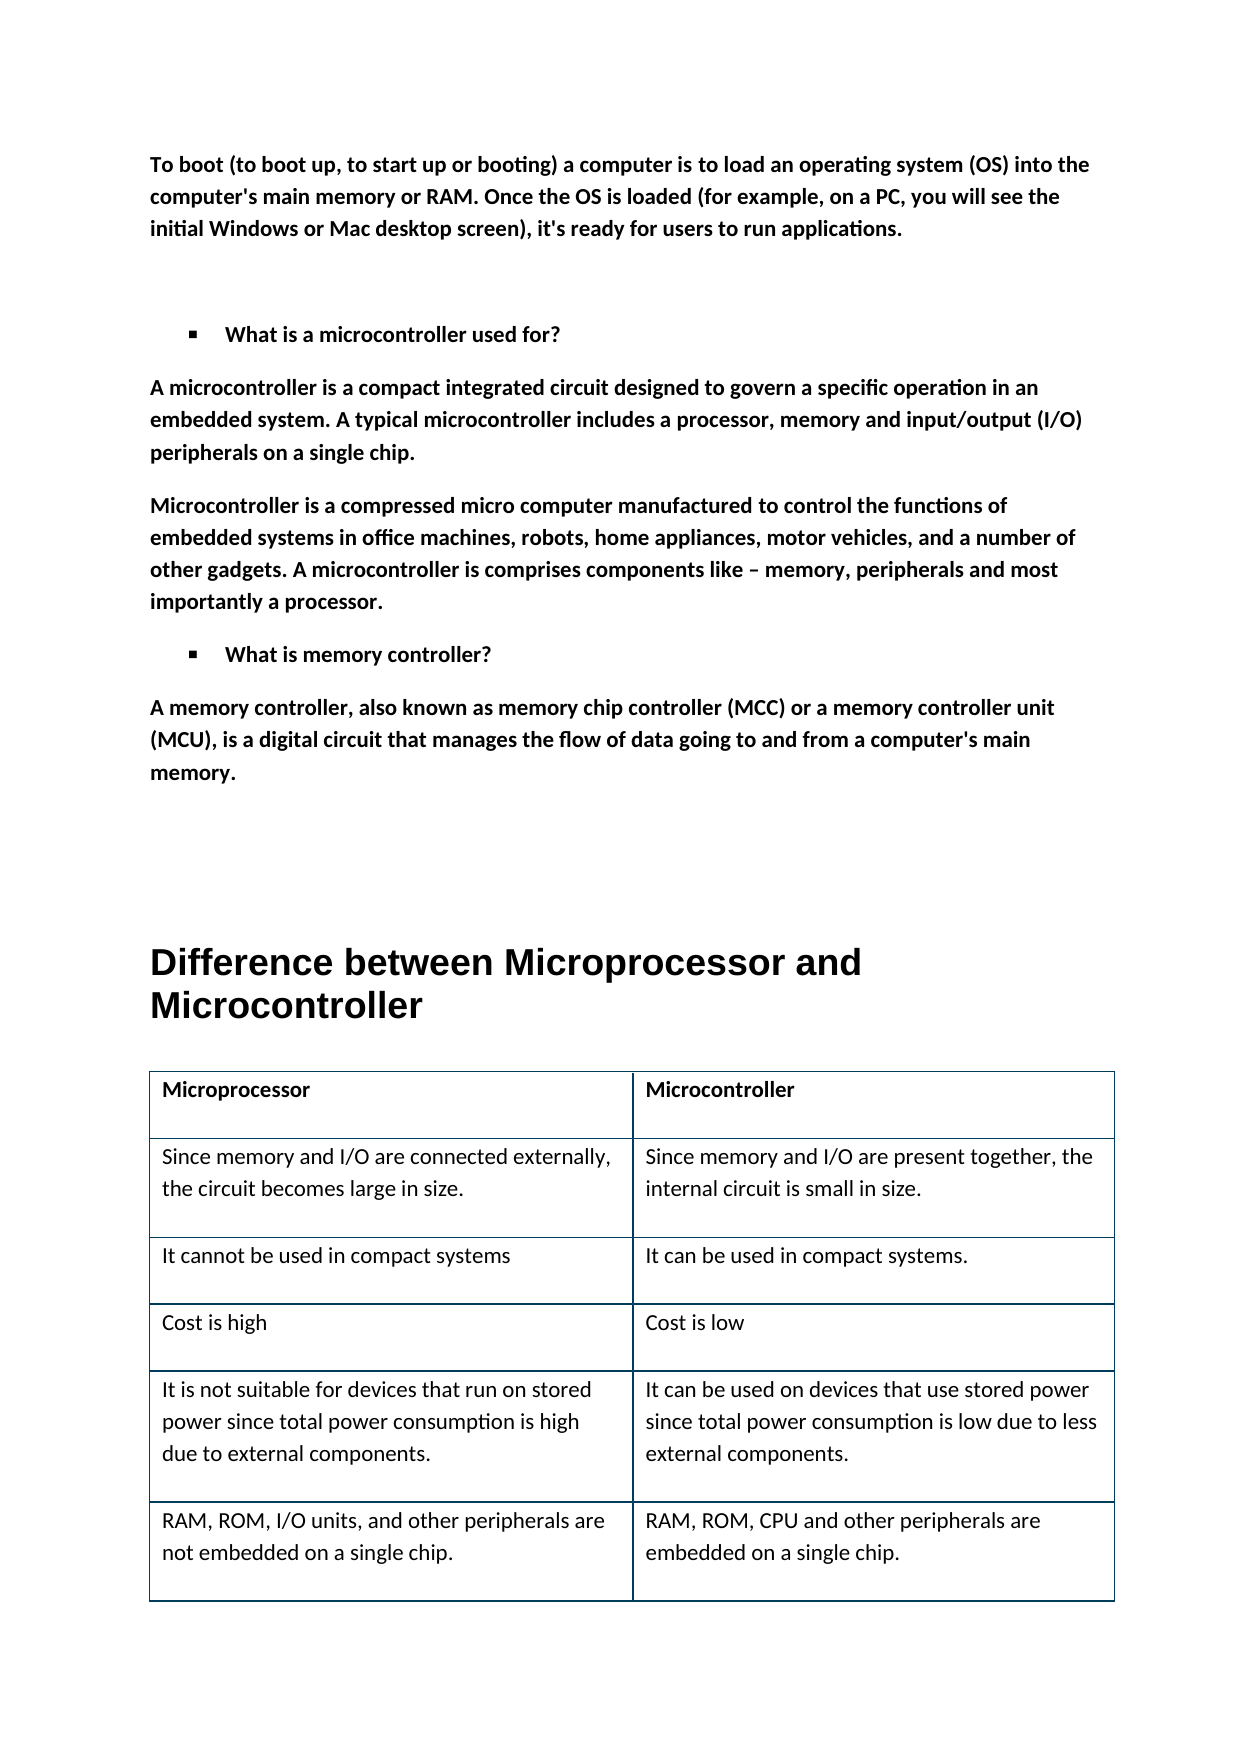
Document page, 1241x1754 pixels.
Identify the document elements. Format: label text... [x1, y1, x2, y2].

table_cell It can be used on devices that use stored power since total power consumption is low due to less external components. [634, 1372, 1114, 1501]
subtitle Difference between Microprocessor and Microcontroller [150, 940, 1090, 1026]
table_cell Cost is low [634, 1305, 1114, 1370]
list What is memory controller? [187, 640, 1090, 668]
text Microcontroller is a compressed micro computer manufactured to control the functions of embedded systems in office machines, robots, home appliances, motor vehicles, and a number of other gadgets. A microcontroller is comprises components like – memory, peripherals and most importantly a processor. [150, 491, 1090, 615]
table_header Microcontroller [634, 1072, 1114, 1138]
table_cell Since memory and I/O are present together, the internal circuit is small in size. [634, 1139, 1114, 1237]
table_cell Since memory and I/O are connected externally, the circuit becomes large in size. [150, 1139, 632, 1237]
table_cell RAM, ROM, I/O units, and other peripherals are not embedded on a single chip. [150, 1503, 632, 1600]
list What is a microcontroller used for? [187, 320, 1090, 348]
table_cell It can be used in compact systems. [634, 1238, 1114, 1303]
table_cell RAM, ROM, CPU and other peripherals are embedded on a single chip. [634, 1503, 1114, 1600]
text A microcontroller is a compact integrated circuit designed to govern a specific operation in an embedded system. A typical microcontroller includes a processor, memory and input/output (I/O) peripherals on a single chip. [150, 373, 1090, 466]
table_header Microprocessor [150, 1072, 633, 1138]
table_cell Cost is high [150, 1305, 632, 1370]
table_cell It is not suitable for devices that run on stored power since total power consumption is high due to external components. [150, 1372, 632, 1501]
text A memory controller, also known as memory chip controller (MCC) or a memory controller unit (MCU), is a digital circuit that manages the flow of data going to and from a computer's main memory. [150, 693, 1090, 786]
table_cell It cannot be used in compact systems [150, 1238, 632, 1303]
text To boot (to boot up, to start up or booting) a computer is to load an operating system (OS) into the computer's main memory or RAM. Once the OS is loaded (for example, on a PC, you will see the initial Windows or Mac desktop screen), it's ready for users to run applications. [150, 150, 1090, 242]
